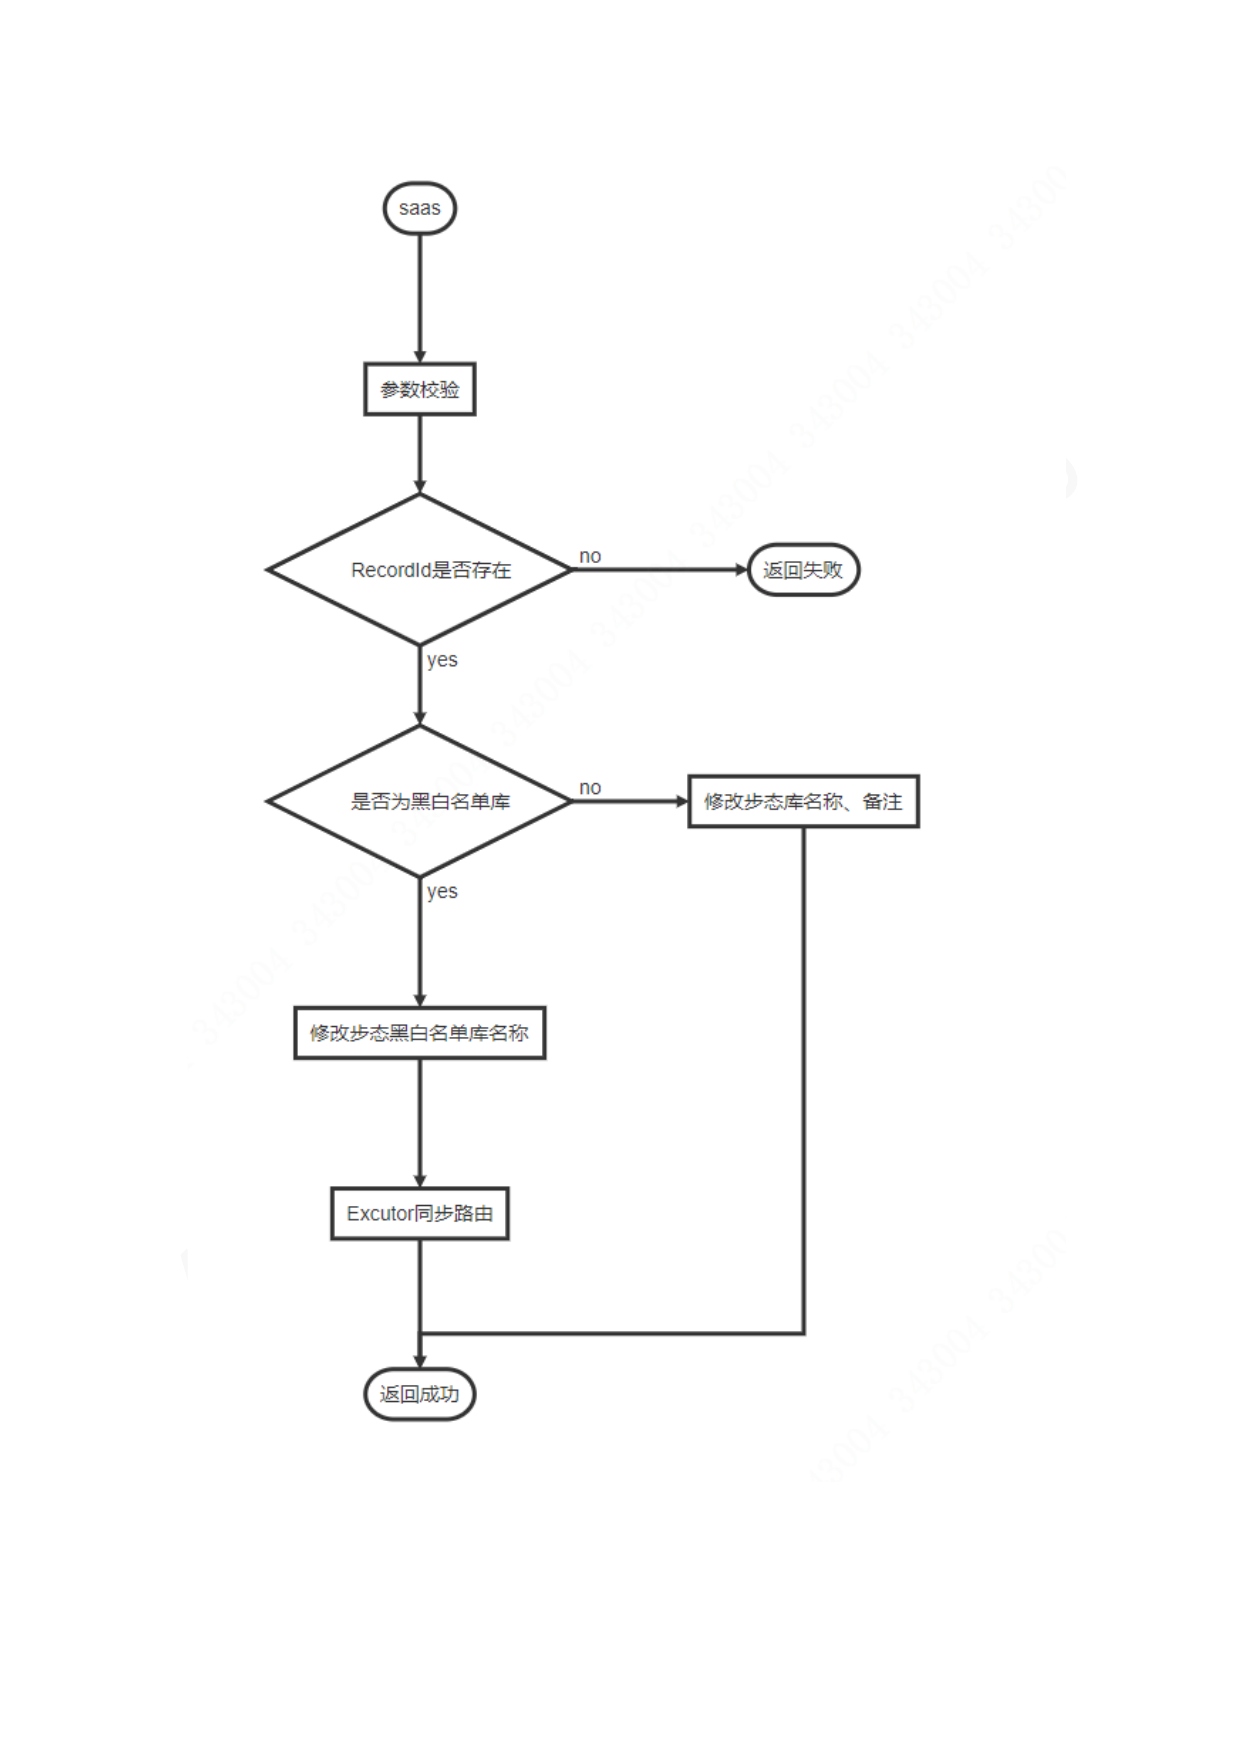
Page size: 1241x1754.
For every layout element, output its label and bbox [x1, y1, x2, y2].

picture [187, 162, 1067, 1482]
